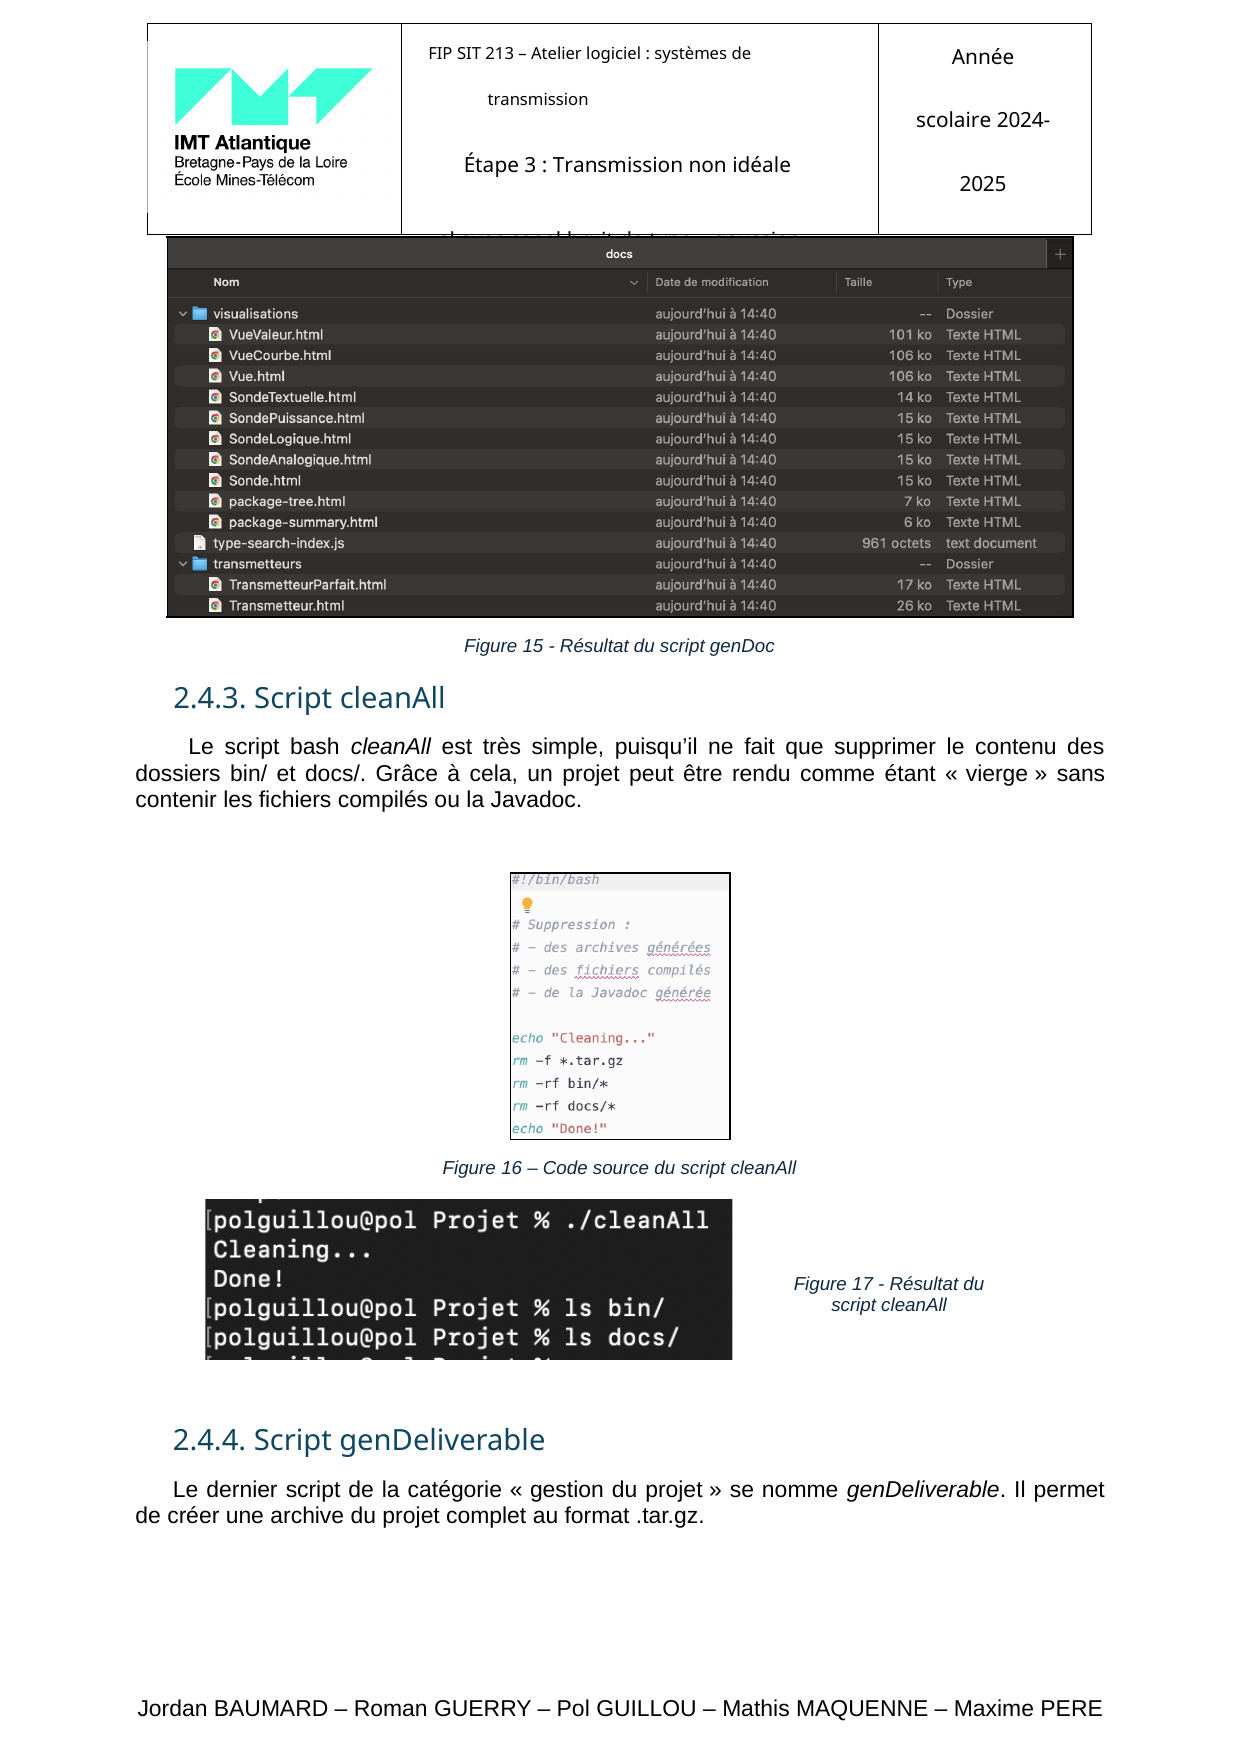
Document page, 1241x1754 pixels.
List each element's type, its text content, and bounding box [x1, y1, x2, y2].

picture [147, 41, 401, 213]
text Figure 15 - Résultat du script genDoc [135, 634, 1105, 656]
text Le script bash cleanAll est très simple, puisqu’il ne fait que supprimer le contenu des dossiers bin/ et docs/. Grâce à cela, un projet peut être rendu comme étant « vierge » sans contenir les fichiers compilés ou la Javadoc. [135, 733, 1105, 812]
picture [205, 1199, 733, 1360]
subtitle 2.4.3. Script cleanAll [135, 677, 1105, 717]
picture [168, 238, 1072, 616]
text Le dernier script de la catégorie « gestion du projet » se nomme genDeliverable. Il permet de créer une archive du projet complet au format .tar.gz. [135, 1476, 1105, 1528]
picture [511, 874, 729, 1139]
text Figure 16 – Code source du script cleanAll [135, 1157, 1105, 1178]
subtitle 2.4.4. Script genDeliverable [135, 1419, 1105, 1459]
